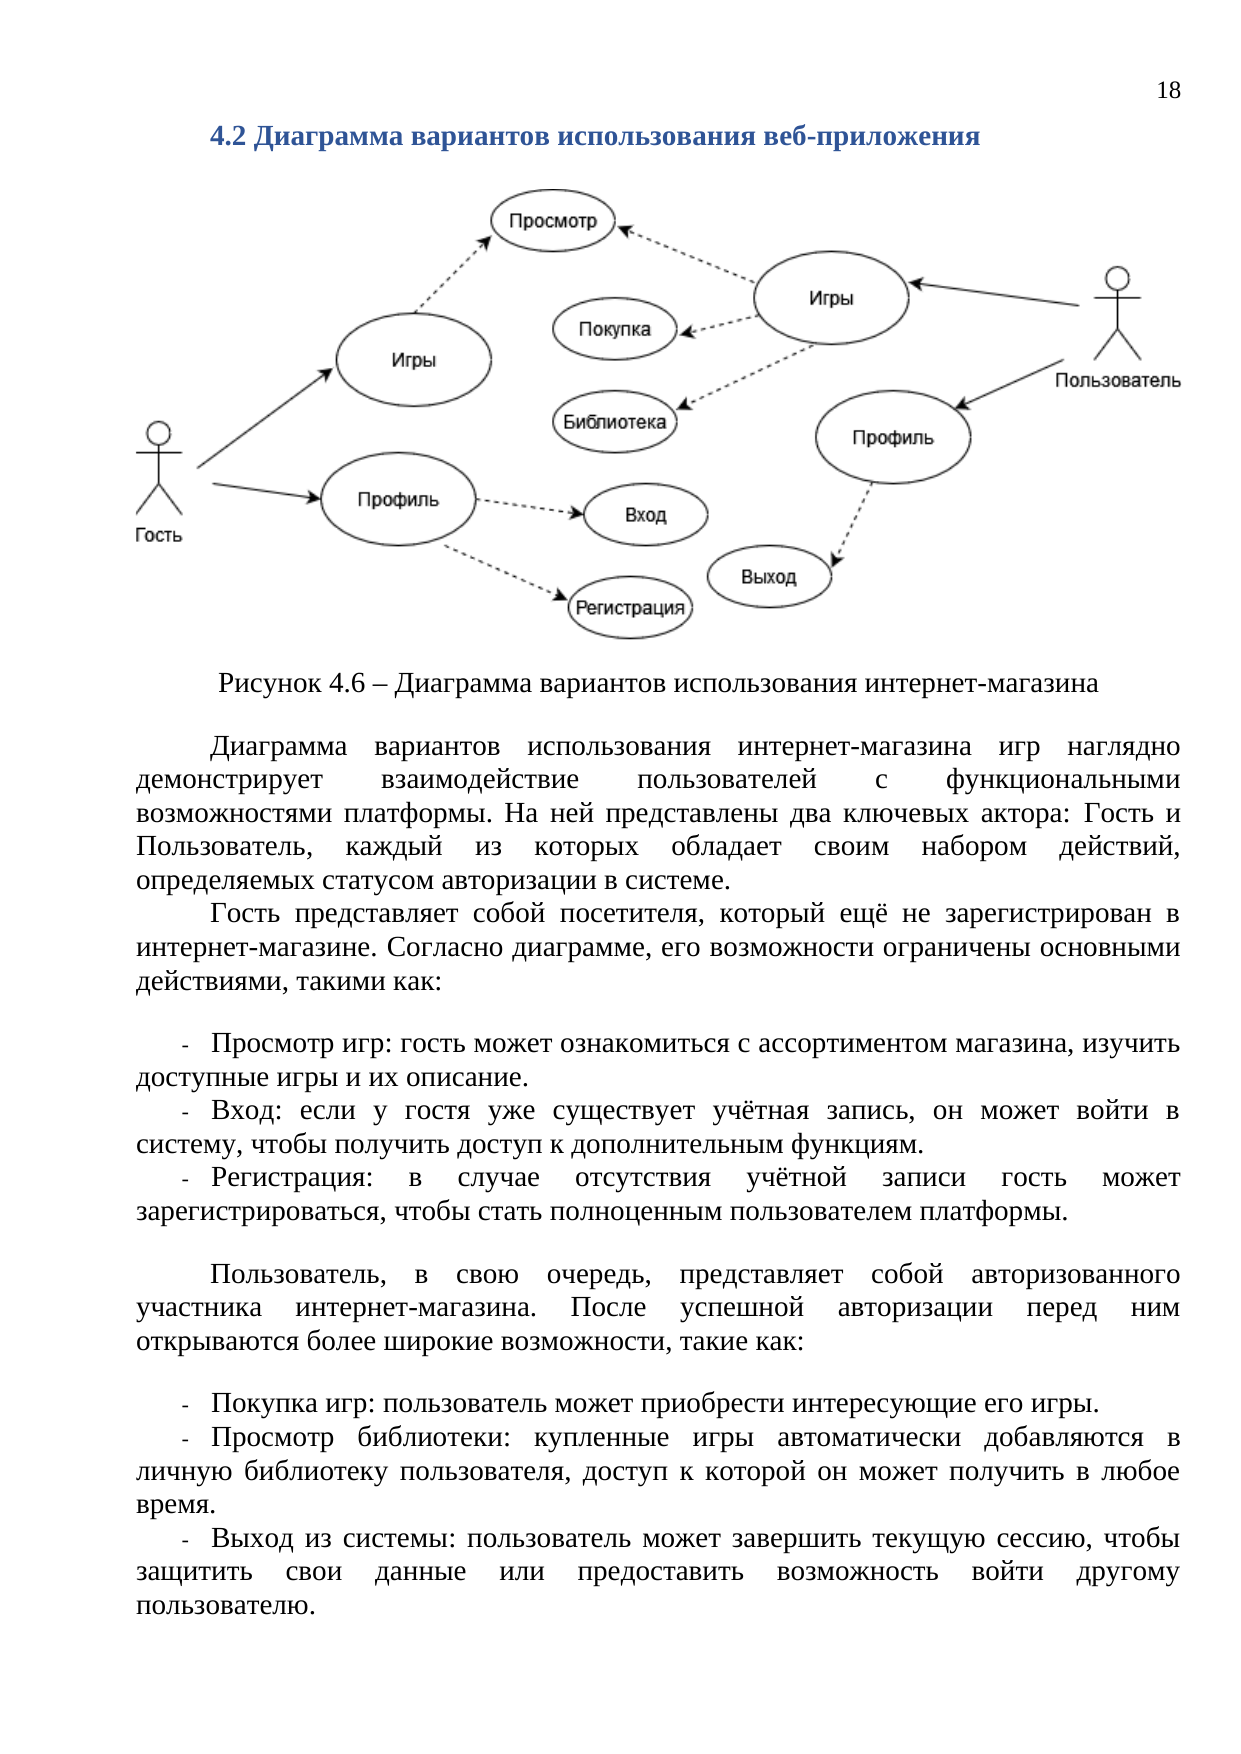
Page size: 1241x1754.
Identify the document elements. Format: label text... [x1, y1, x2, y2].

list Покупка игр: пользователь может приобрести интересующие его игры. [136, 1386, 1181, 1419]
list Выход из системы: пользователь может завершить текущую сессию, чтобы защитить свои данные или предоставить возможность войти другому пользователю. [136, 1520, 1181, 1620]
list Просмотр игр: гость может ознакомиться с ассортиментом магазина, изучить доступные игры и их описание. [136, 1025, 1181, 1092]
list Просмотр библиотеки: купленные игры автоматически добавляются в личную библиотеку пользователя, доступ к которой он может получить в любое время. [136, 1419, 1181, 1520]
text Диаграмма вариантов использования интернет-магазина игр наглядно демонстрирует взаимодействие пользователей с функциональными возможностями платформы. На ней представлены два ключевых актора: Гость и Пользователь, каждый из которых обладает своим набором действий, определяемых статусом авторизации в системе. [136, 728, 1181, 896]
list Регистрация: в случае отсутствия учётной записи гость может зарегистрироваться, чтобы стать полноценным пользователем платформы. [136, 1159, 1181, 1227]
text 4.2 Диаграмма вариантов использования веб-приложения [136, 118, 1181, 152]
list Вход: если у гостя уже существует учётная запись, он может войти в систему, чтобы получить доступ к дополнительным функциям. [136, 1092, 1181, 1159]
text Гость представляет собой посетителя, который ещё не зарегистрирован в интернет-магазине. Согласно диаграмме, его возможности ограничены основными действиями, такими как: [136, 896, 1181, 996]
picture [135, 189, 1182, 641]
text Пользователь, в свою очередь, представляет собой авторизованного участника интернет-магазина. После успешной авторизации перед ним открываются более широкие возможности, такие как: [136, 1256, 1181, 1356]
text Рисунок 4.6 – Диаграмма вариантов использования интернет-магазина [136, 665, 1181, 699]
